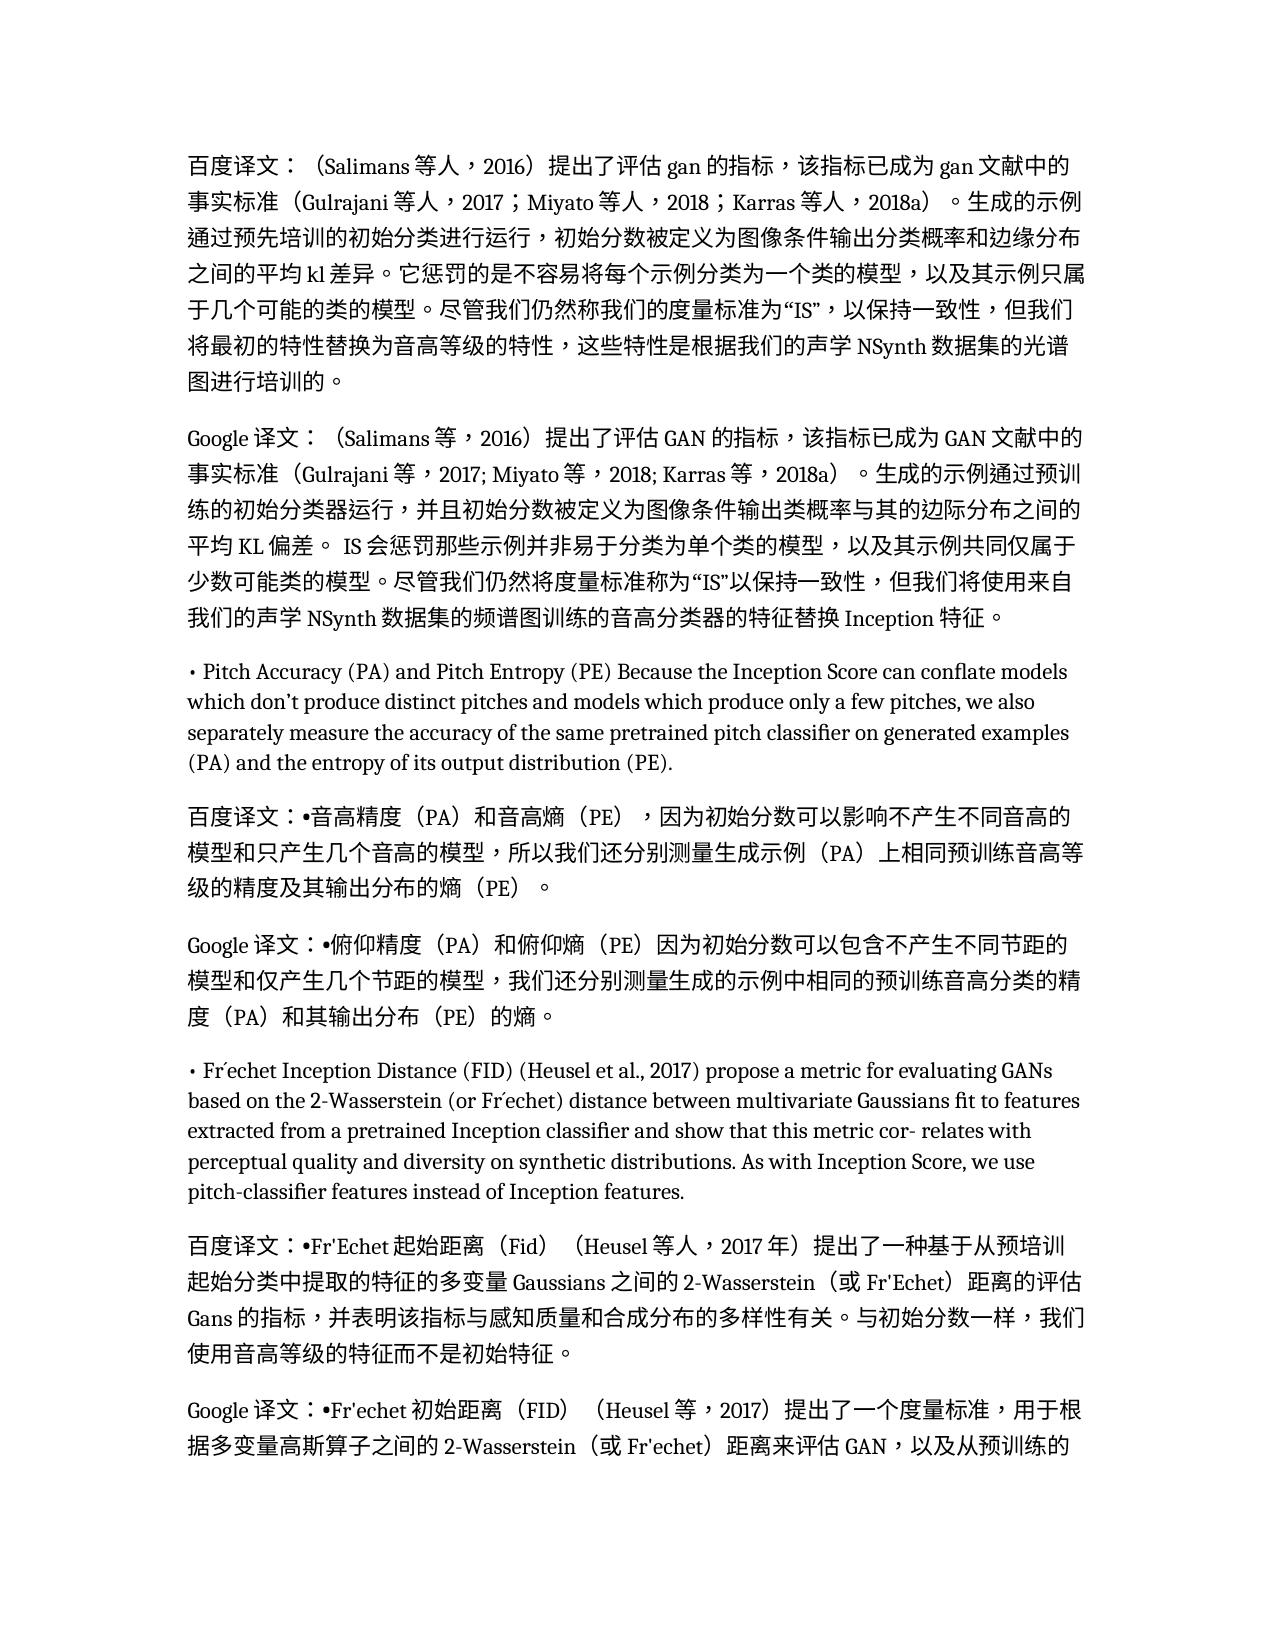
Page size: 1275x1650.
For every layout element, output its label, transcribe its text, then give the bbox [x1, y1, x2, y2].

text 百度译文：•音高精度（PA）和音高熵（PE），因为初始分数可以影响不产生不同音高的模型和只产生几个音高的模型，所以我们还分别测量生成示例（PA）上相同预训练音高等级的精度及其输出分布的熵（PE）。 [187, 801, 1087, 904]
text • Pitch Accuracy (PA) and Pitch Entropy (PE) Because the Inception Score can conﬂate models which don’t produce distinct pitches and models which produce only a few pitches, we also separately measure the accuracy of the same pretrained pitch classiﬁer on generated examples (PA) and the entropy of its output distribution (PE). [187, 659, 1087, 776]
text Google译文：•俯仰精度（PA）和俯仰熵（PE）因为初始分数可以包含不产生不同节距的模型和仅产生几个节距的模型，我们还分别测量生成的示例中相同的预训练音高分类的精度（PA）和其输出分布（PE）的熵。 [187, 929, 1087, 1032]
text Google译文：（Salimans等，2016）提出了评估GAN的指标，该指标已成为GAN文献中的事实标准（Gulrajani等，2017; Miyato等，2018; Karras等，2018a）。生成的示例通过预训练的初始分类器运行，并且初始分数被定义为图像条件输出类概率与其的边际分布之间的平均KL偏差。 IS会惩罚那些示例并非易于分类为单个类的模型，以及其示例共同仅属于少数可能类的模型。尽管我们仍然将度量标准称为“IS”以保持一致性，但我们将使用来自我们的声学NSynth数据集的频谱图训练的音高分类器的特征替换Inception特征。 [187, 422, 1087, 633]
text • Fr´echet Inception Distance (FID) (Heusel et al., 2017) propose a metric for evaluating GANs based on the 2-Wasserstein (or Fr´echet) distance between multivariate Gaussians ﬁt to features extracted from a pretrained Inception classiﬁer and show that this metric cor- relates with perceptual quality and diversity on synthetic distributions. As with Inception Score, we use pitch-classiﬁer features instead of Inception features. [187, 1058, 1087, 1205]
text 百度译文：（Salimans等人，2016）提出了评估gan的指标，该指标已成为gan文献中的事实标准（Gulrajani等人，2017；Miyato等人，2018；Karras等人，2018a）。生成的示例通过预先培训的初始分类进行运行，初始分数被定义为图像条件输出分类概率和边缘分布之间的平均kl差异。它惩罚的是不容易将每个示例分类为一个类的模型，以及其示例只属于几个可能的类的模型。尽管我们仍然称我们的度量标准为“IS”，以保持一致性，但我们将最初的特性替换为音高等级的特性，这些特性是根据我们的声学NSynth数据集的光谱图进行培训的。 [187, 150, 1087, 397]
text 百度译文：•Fr'Echet起始距离（Fid）（Heusel等人，2017年）提出了一种基于从预培训起始分类中提取的特征的多变量Gaussians之间的2-Wasserstein（或Fr'Echet）距离的评估Gans的指标，并表明该指标与感知质量和合成分布的多样性有关。与初始分数一样，我们使用音高等级的特征而不是初始特征。 [187, 1230, 1087, 1369]
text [187, 1394, 1087, 1461]
